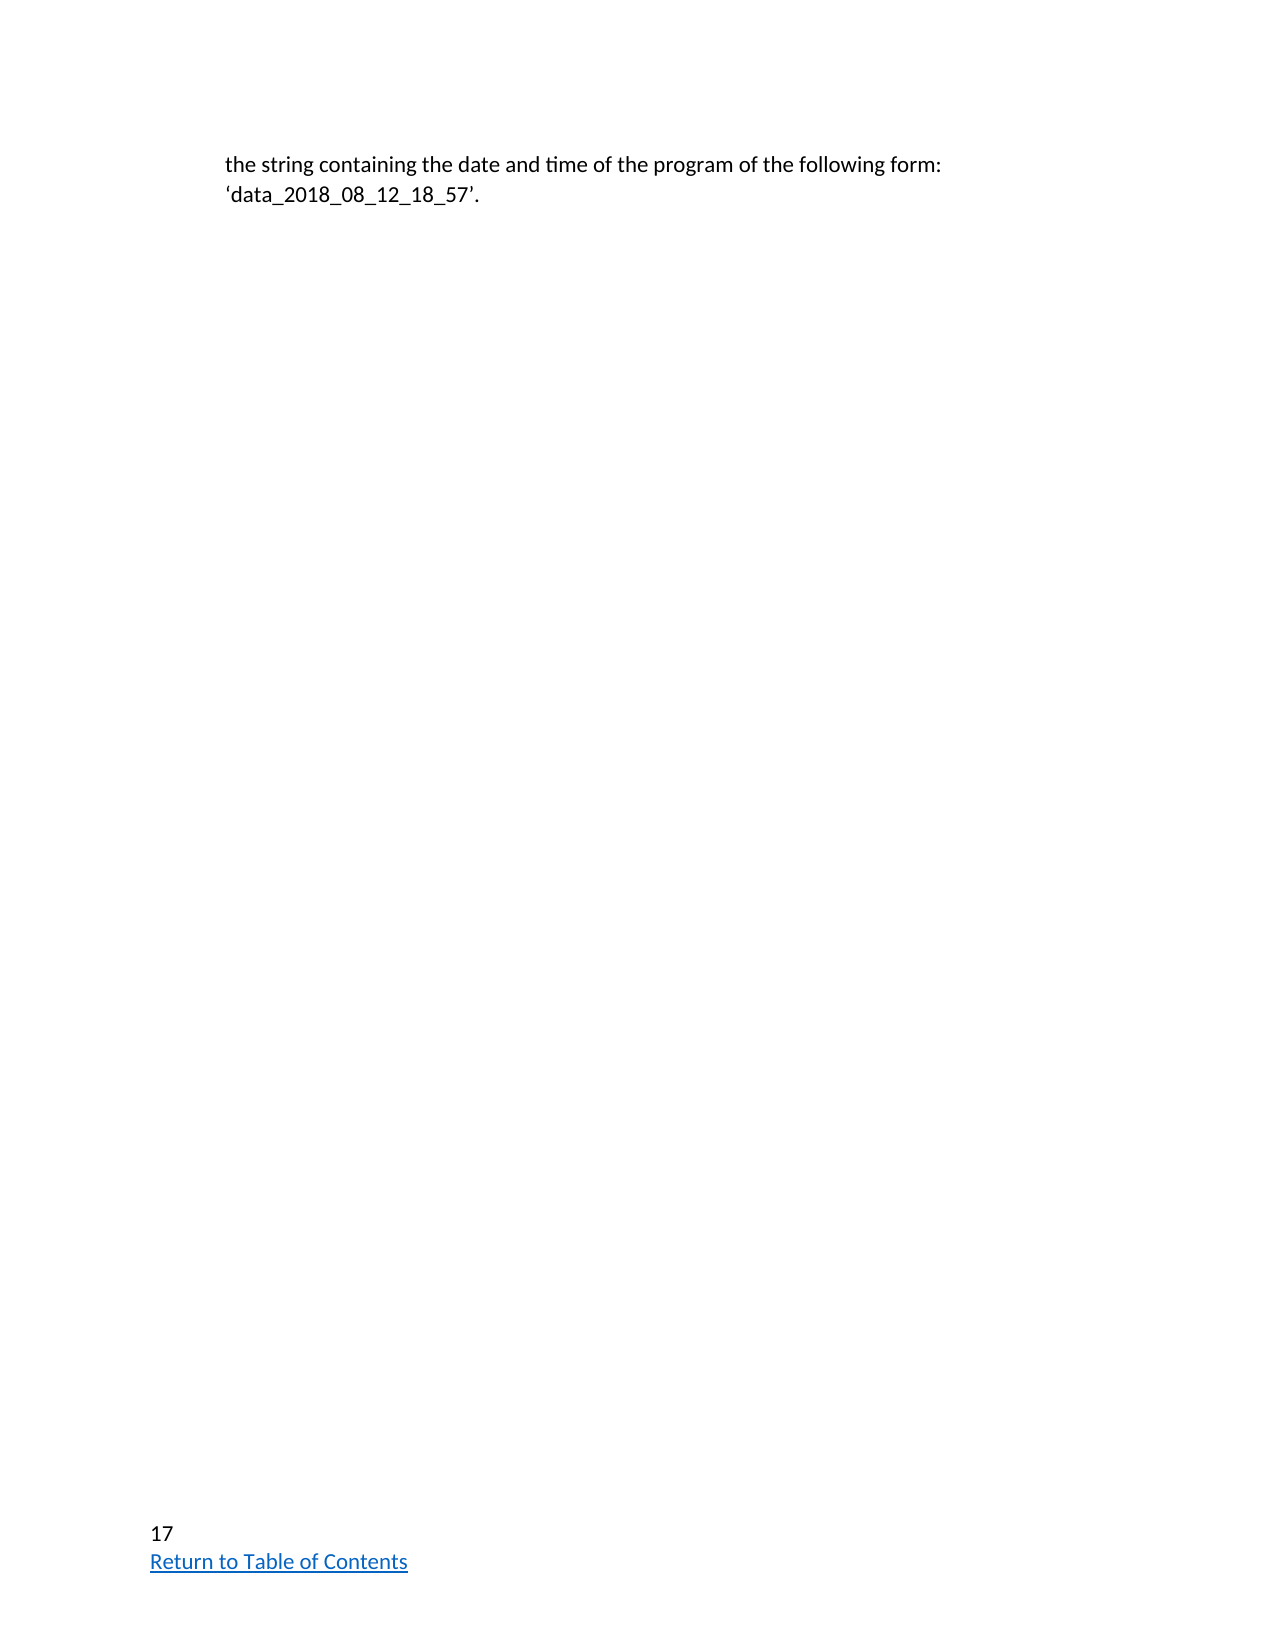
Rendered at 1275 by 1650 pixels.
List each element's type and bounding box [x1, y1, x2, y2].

text [225, 150, 1125, 208]
